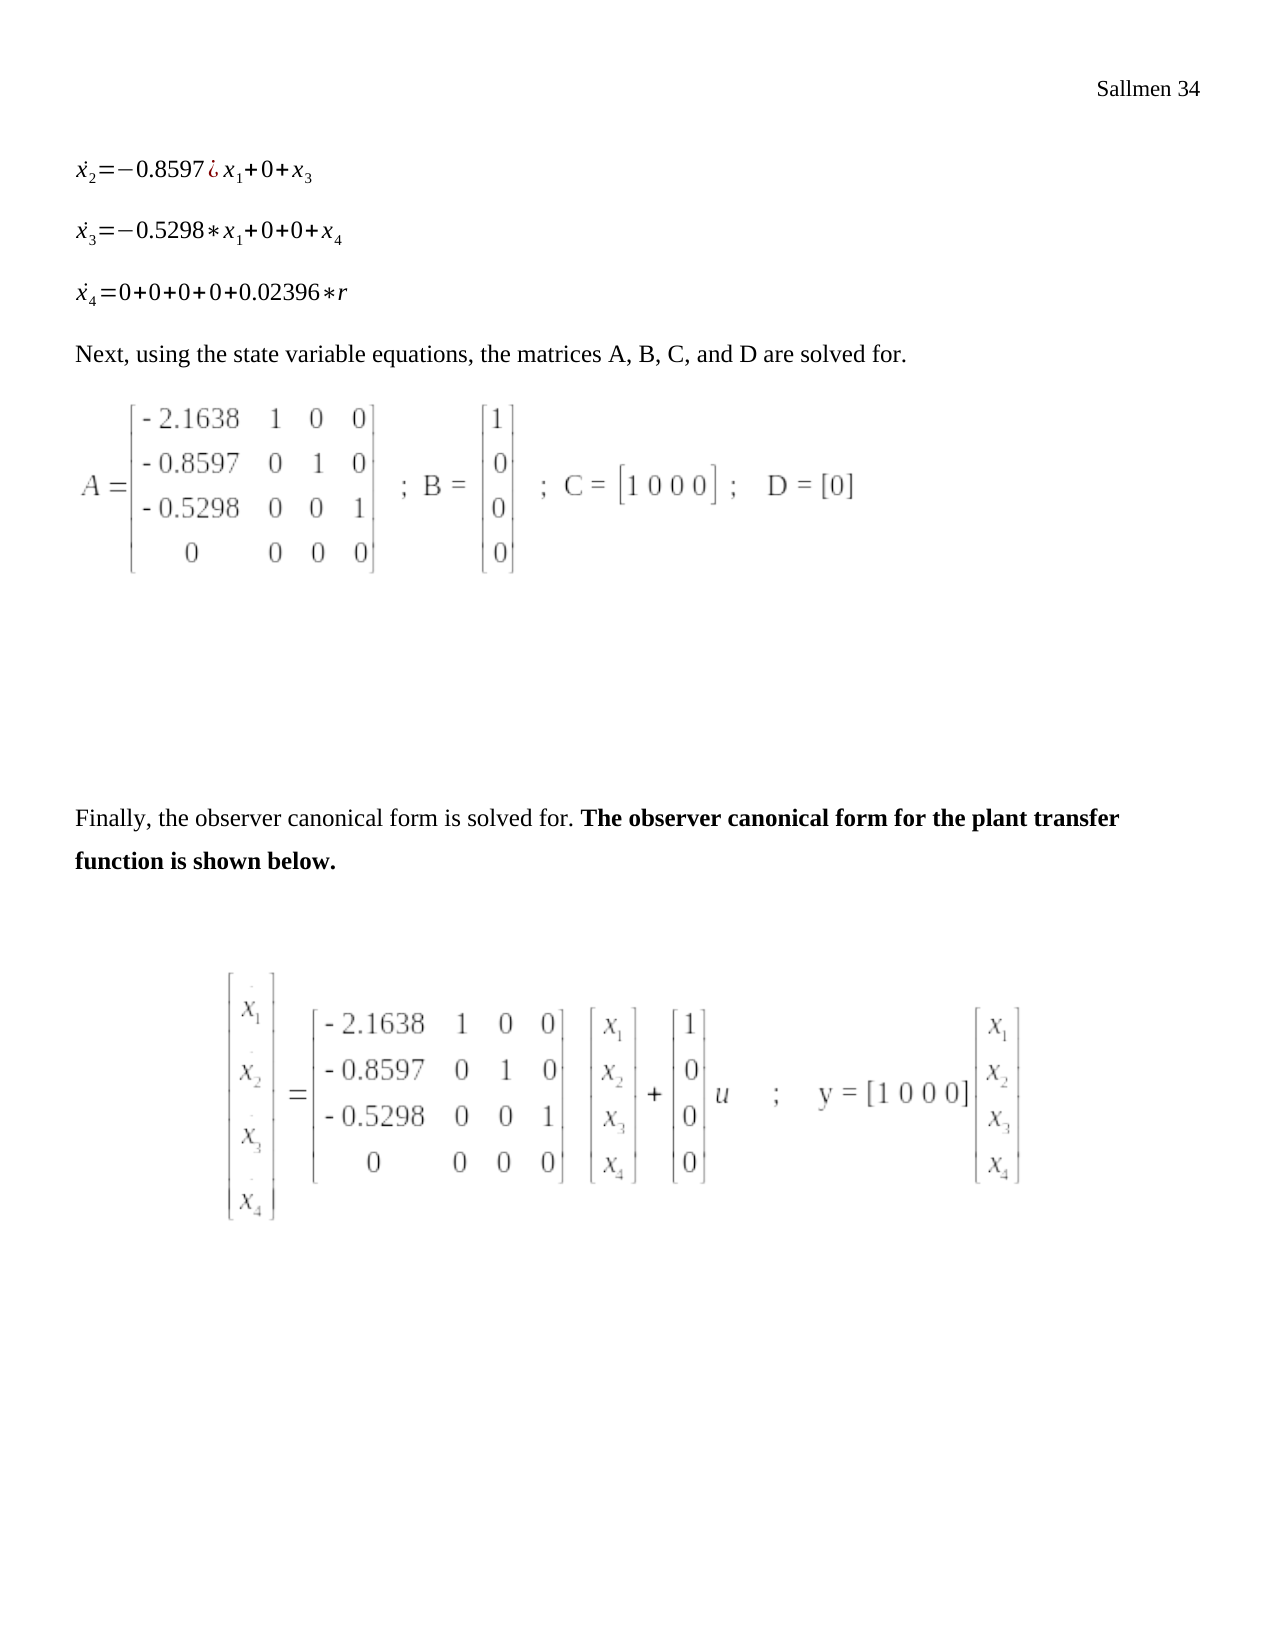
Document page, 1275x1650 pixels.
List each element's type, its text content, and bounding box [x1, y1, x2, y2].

text Next, using the state variable equations, the matrices A, B, C, and D are solved for. [75, 339, 1200, 368]
text Finally, the observer canonical form is solved for. The observer canonical form for the plant transfer function is shown below. [75, 803, 1200, 875]
